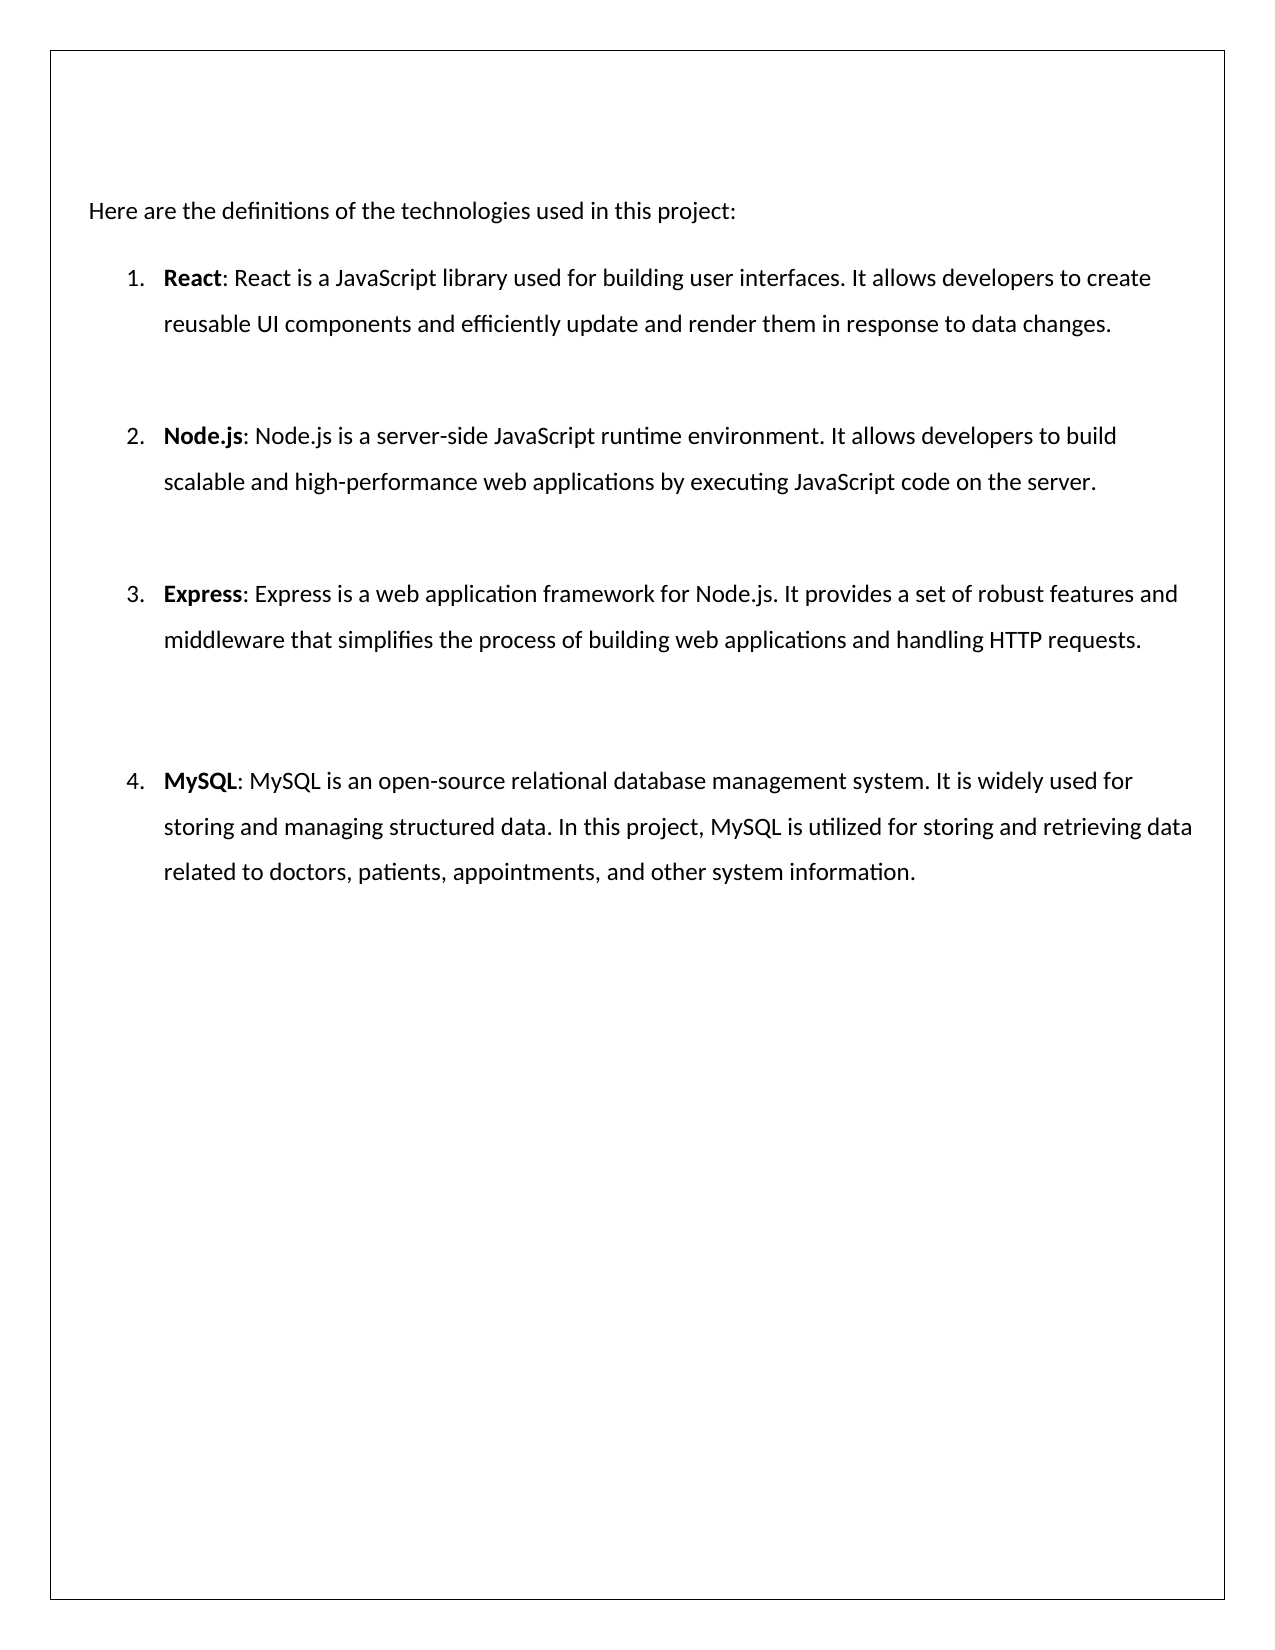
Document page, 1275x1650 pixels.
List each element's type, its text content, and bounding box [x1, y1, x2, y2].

list MySQL: MySQL is an open-source relational database management system. It is widely used for storing and managing structured data. In this project, MySQL is utilized for storing and retrieving data related to doctors, patients, appointments, and other system information. [126, 765, 1196, 887]
list Node.js: Node.js is a server-side JavaScript runtime environment. It allows developers to build scalable and high-performance web applications by executing JavaScript code on the server. [126, 420, 1196, 496]
list React: React is a JavaScript library used for building user interfaces. It allows developers to create reusable UI components and efficiently update and render them in response to data changes. [126, 262, 1196, 338]
list Express: Express is a web application framework for Node.js. It provides a set of robust features and middleware that simplifies the process of building web applications and handling HTTP requests. [126, 578, 1196, 654]
text Here are the definitions of the technologies used in this project: [89, 196, 1196, 226]
